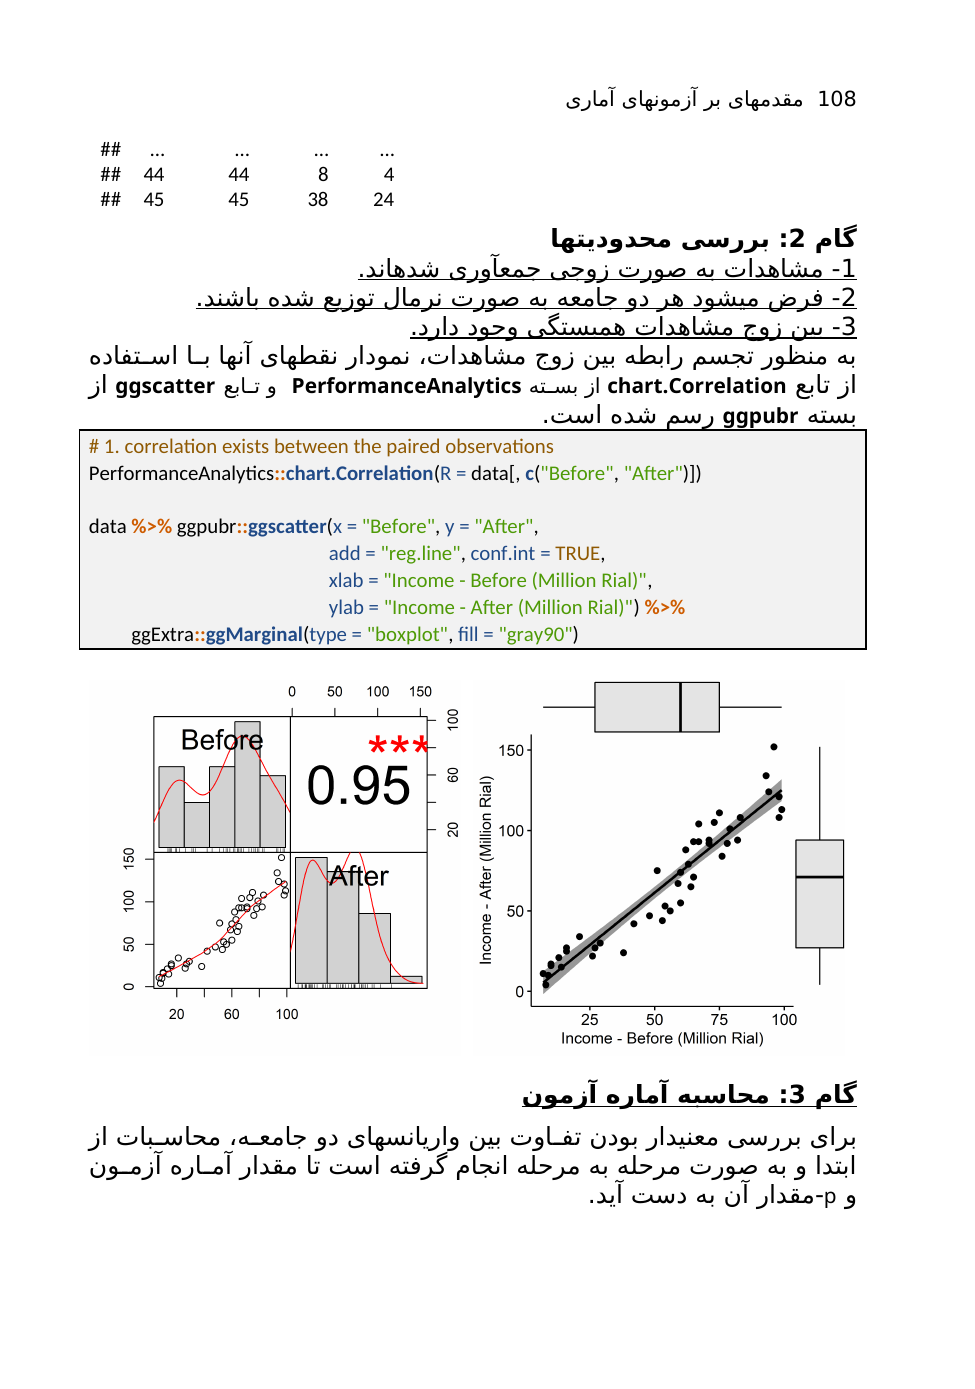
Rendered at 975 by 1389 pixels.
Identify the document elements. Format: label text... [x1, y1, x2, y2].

table_cell 44 [132, 161, 176, 187]
text گام 3: محاسبه آماره آزمون [89, 1081, 857, 1110]
table_cell 8 [260, 161, 339, 187]
table_cell 45 [132, 187, 176, 212]
text به منظور تجسم رابطه بین زوج مشاهدات، نمودار نقطه‏ای آن‏ها با استفاده از تابع chart.Correlation از بسته PerformanceAnalytics و تابع ggscatter از بسته ggpubr رسم شده است. [89, 341, 857, 429]
table_cell ## [89, 136, 132, 161]
picture [88, 680, 462, 1056]
table_cell … [132, 136, 176, 161]
table_cell ## [89, 161, 132, 187]
table_cell 24 [340, 187, 405, 212]
table_cell … [260, 136, 339, 161]
table_cell ## [89, 187, 132, 212]
text 1- مشاهدات به صورت زوجی جمع‏آوری شده‏اند. [89, 254, 857, 283]
table_cell 44 [176, 161, 260, 187]
text برای بررسی معنی‏دار بودن تفاوت بین واریانس‏های دو جامعه، محاسبات از ابتدا و به صورت مرحله به مرحله انجام گرفته است تا مقدار آماره آزمون و p-مقدار آن به دست آید. [89, 1122, 857, 1210]
table_cell 4 [340, 161, 405, 187]
table_cell … [340, 136, 405, 161]
table_cell 45 [176, 187, 260, 212]
text گام 2: بررسی محدودیت‏ها [89, 224, 857, 254]
table_cell 38 [260, 187, 339, 212]
text 3- بین زوج مشاهدات همبستگی وجود دارد. [89, 312, 857, 341]
table_header [89, 668, 473, 1068]
text 2- فرض می‏شود هر دو جامعه به صورت نرمال توزیع شده باشند. [89, 283, 857, 312]
table_header [473, 668, 857, 1068]
table_cell … [176, 136, 260, 161]
picture [472, 680, 846, 1056]
text # 1. correlation exists between the paired observations PerformanceAnalytics::chart.Correlation(R = data[, c("Before", "After")]) data %>% ggpubr::ggscatter(x = "Before", y = "After", add = "reg.line", conf.int = TRUE, xlab = "Income - Before (Million Rial)", ylab = "Income - After (Million Rial)") %>% ggExtra::ggMarginal(type = "boxplot", fill = "gray90") [80, 431, 865, 648]
